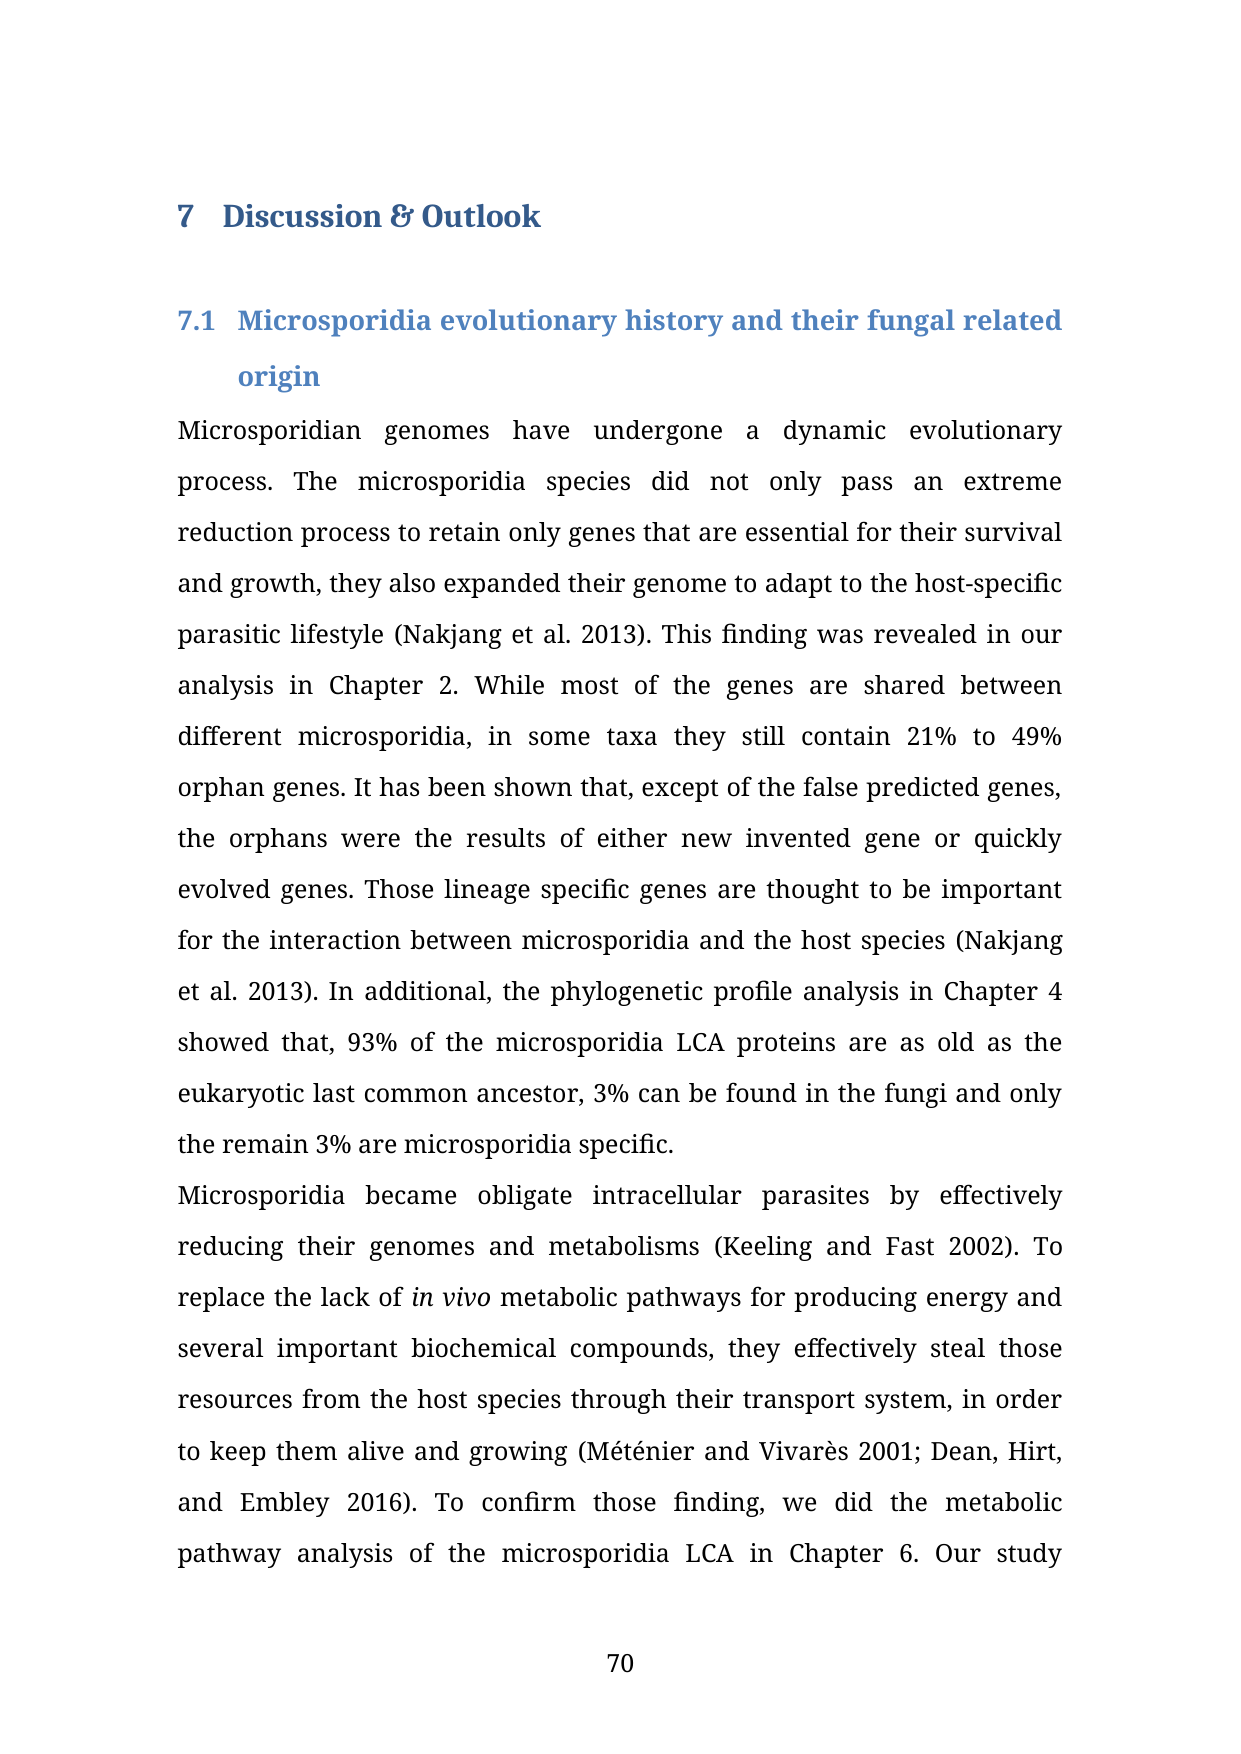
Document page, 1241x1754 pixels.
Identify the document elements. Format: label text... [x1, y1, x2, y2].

text Microsporidian genomes have undergone a dynamic evolutionary process. The microsporidia species did not only pass an extreme reduction process to retain only genes that are essential for their survival and growth, they also expanded their genome to adapt to the host-specific parasitic lifestyle (Nakjang et al. 2013). This finding was revealed in our analysis in Chapter 2. While most of the genes are shared between different microsporidia, in some taxa they still contain 21% to 49% orphan genes. It has been shown that, except of the false predicted genes, the orphans were the results of either new invented gene or quickly evolved genes. Those lineage specific genes are thought to be important for the interaction between microsporidia and the host species (Nakjang et al. 2013). In additional, the phylogenetic profile analysis in Chapter 4 showed that, 93% of the microsporidia LCA proteins are as old as the eukaryotic last common ancestor, 3% can be found in the fungi and only the remain 3% are microsporidia specific. [177, 412, 1063, 1161]
subtitle Microsporidia evolutionary history and their fungal related origin [177, 302, 1063, 394]
subtitle Discussion & Outlook [177, 198, 1063, 236]
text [177, 1178, 1063, 1569]
